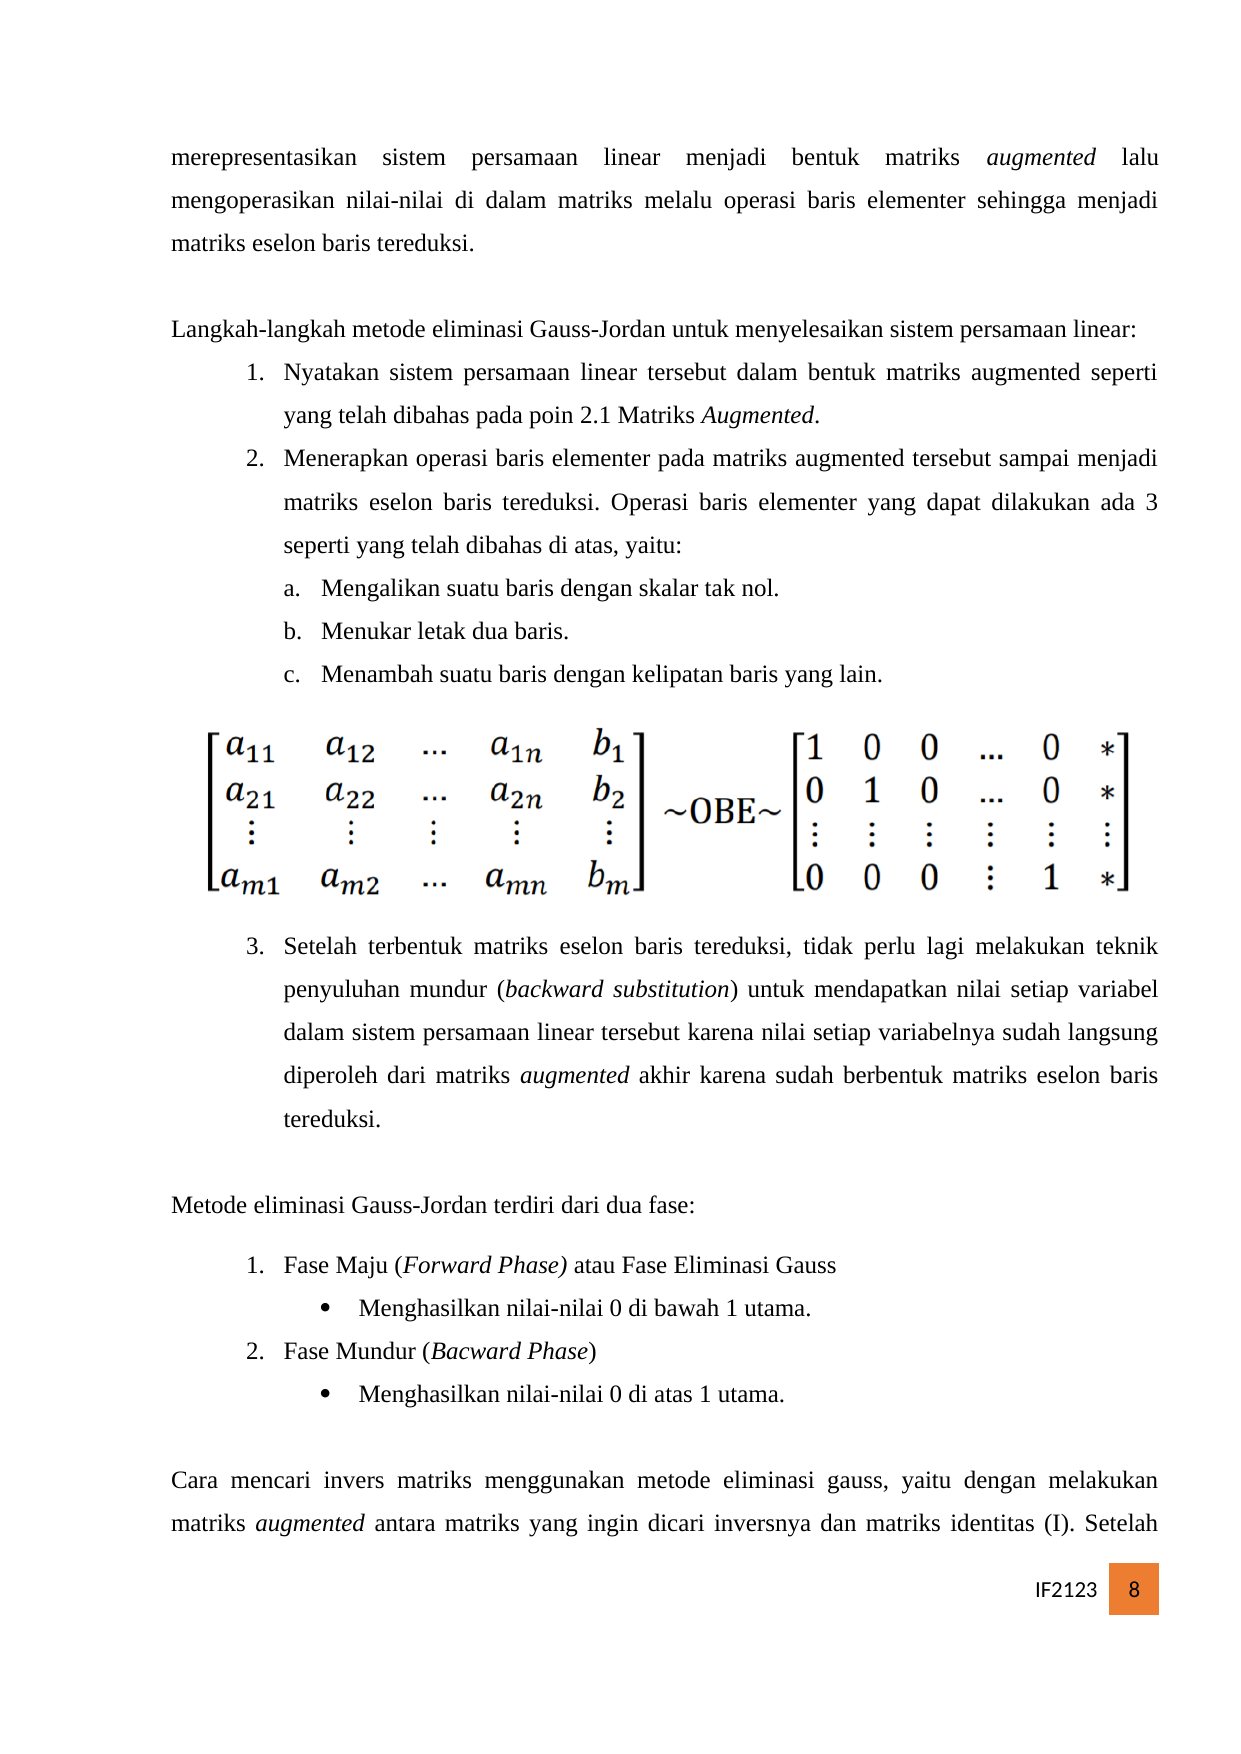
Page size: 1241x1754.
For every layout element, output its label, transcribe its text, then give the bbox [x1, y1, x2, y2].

list Menghasilkan nilai-nilai 0 di atas 1 utama. [321, 1379, 1159, 1408]
list Nyatakan sistem persamaan linear tersebut dalam bentuk matriks augmented seperti yang telah dibahas pada poin 2.1 Matriks Augmented. [246, 357, 1159, 429]
text Metode eliminasi Gauss-Jordan terdiri dari dua fase: [171, 1190, 1159, 1219]
list Fase Maju (Forward Phase) atau Fase Eliminasi Gauss [246, 1250, 1159, 1278]
list Fase Mundur (Bacward Phase) [246, 1336, 1159, 1365]
picture [170, 702, 1154, 918]
list Menerapkan operasi baris elementer pada matriks augmented tersebut sampai menjadi matriks eselon baris tereduksi. Operasi baris elementer yang dapat dilakukan ada 3 seperti yang telah dibahas di atas, yaitu: [246, 443, 1159, 558]
text Langkah-langkah metode eliminasi Gauss-Jordan untuk menyelesaikan sistem persamaan linear: [171, 314, 1159, 343]
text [171, 1465, 1159, 1537]
list Menukar letak dua baris. [283, 616, 1159, 645]
list Menambah suatu baris dengan kelipatan baris yang lain. [283, 659, 1159, 688]
list Menghasilkan nilai-nilai 0 di bawah 1 utama. [321, 1293, 1159, 1322]
list Mengalikan suatu baris dengan skalar tak nol. [283, 573, 1159, 602]
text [171, 142, 1159, 257]
list Setelah terbentuk matriks eselon baris tereduksi, tidak perlu lagi melakukan teknik penyuluhan mundur (backward substitution) untuk mendapatkan nilai setiap variabel dalam sistem persamaan linear tersebut karena nilai setiap variabelnya sudah langsung diperoleh dari matriks augmented akhir karena sudah berbentuk matriks eselon baris tereduksi. [246, 931, 1159, 1132]
